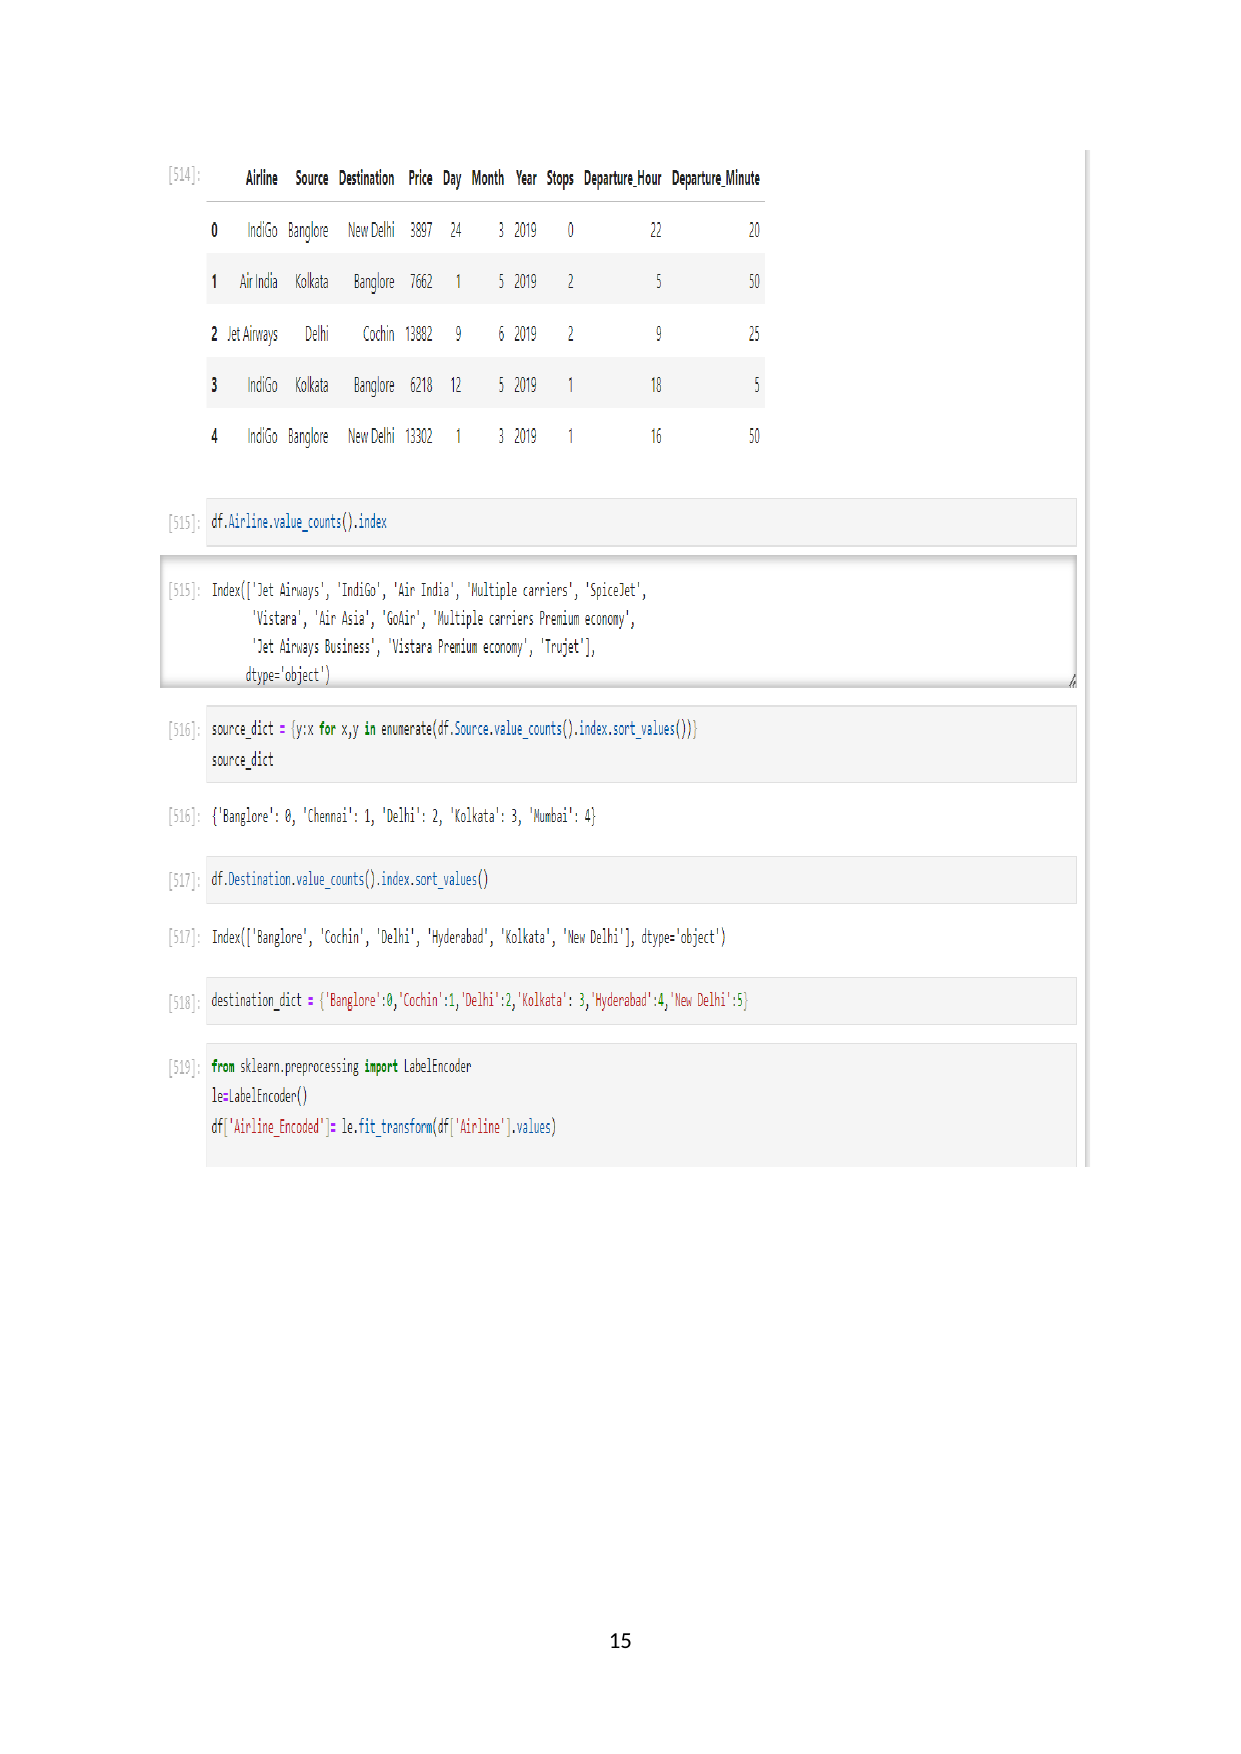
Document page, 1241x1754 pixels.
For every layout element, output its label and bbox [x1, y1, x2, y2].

picture [150, 150, 1091, 1167]
